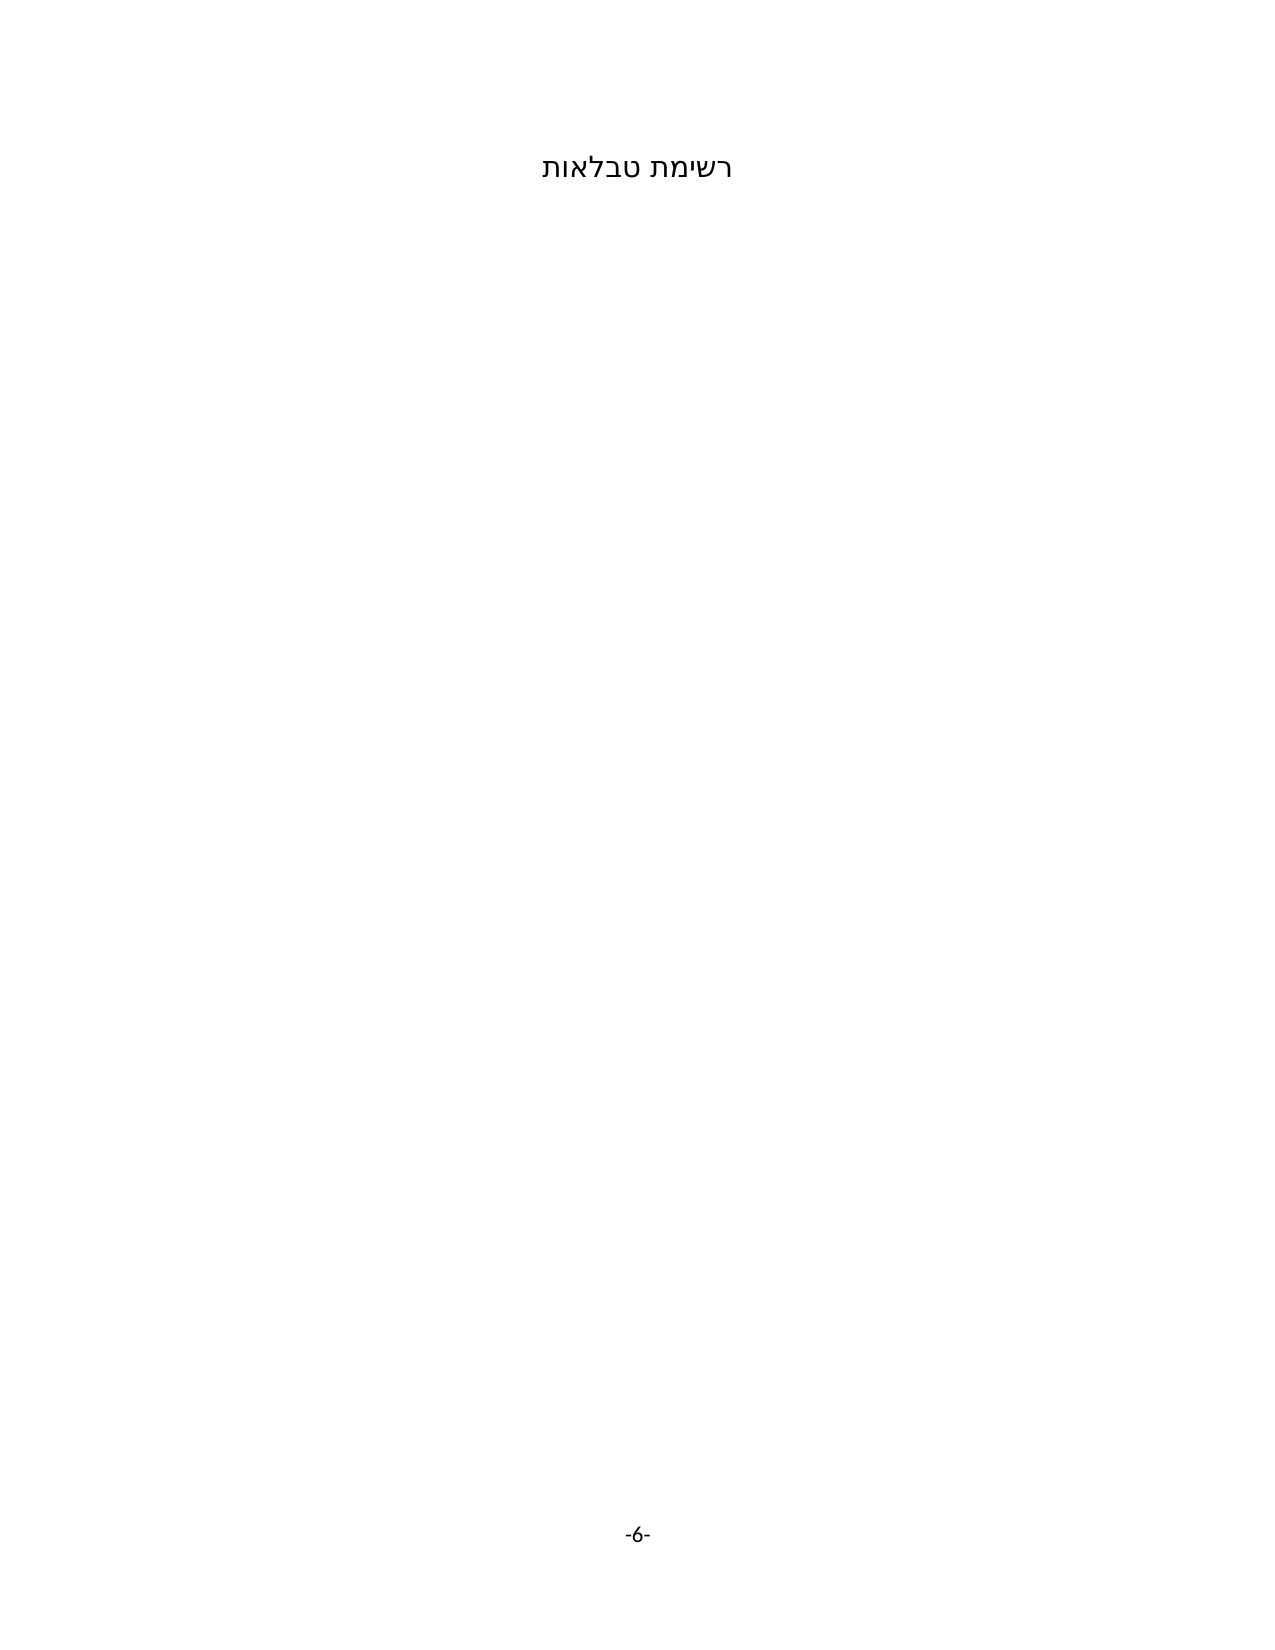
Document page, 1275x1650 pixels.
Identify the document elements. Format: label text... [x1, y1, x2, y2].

text רשימת טבלאות [150, 150, 1125, 184]
